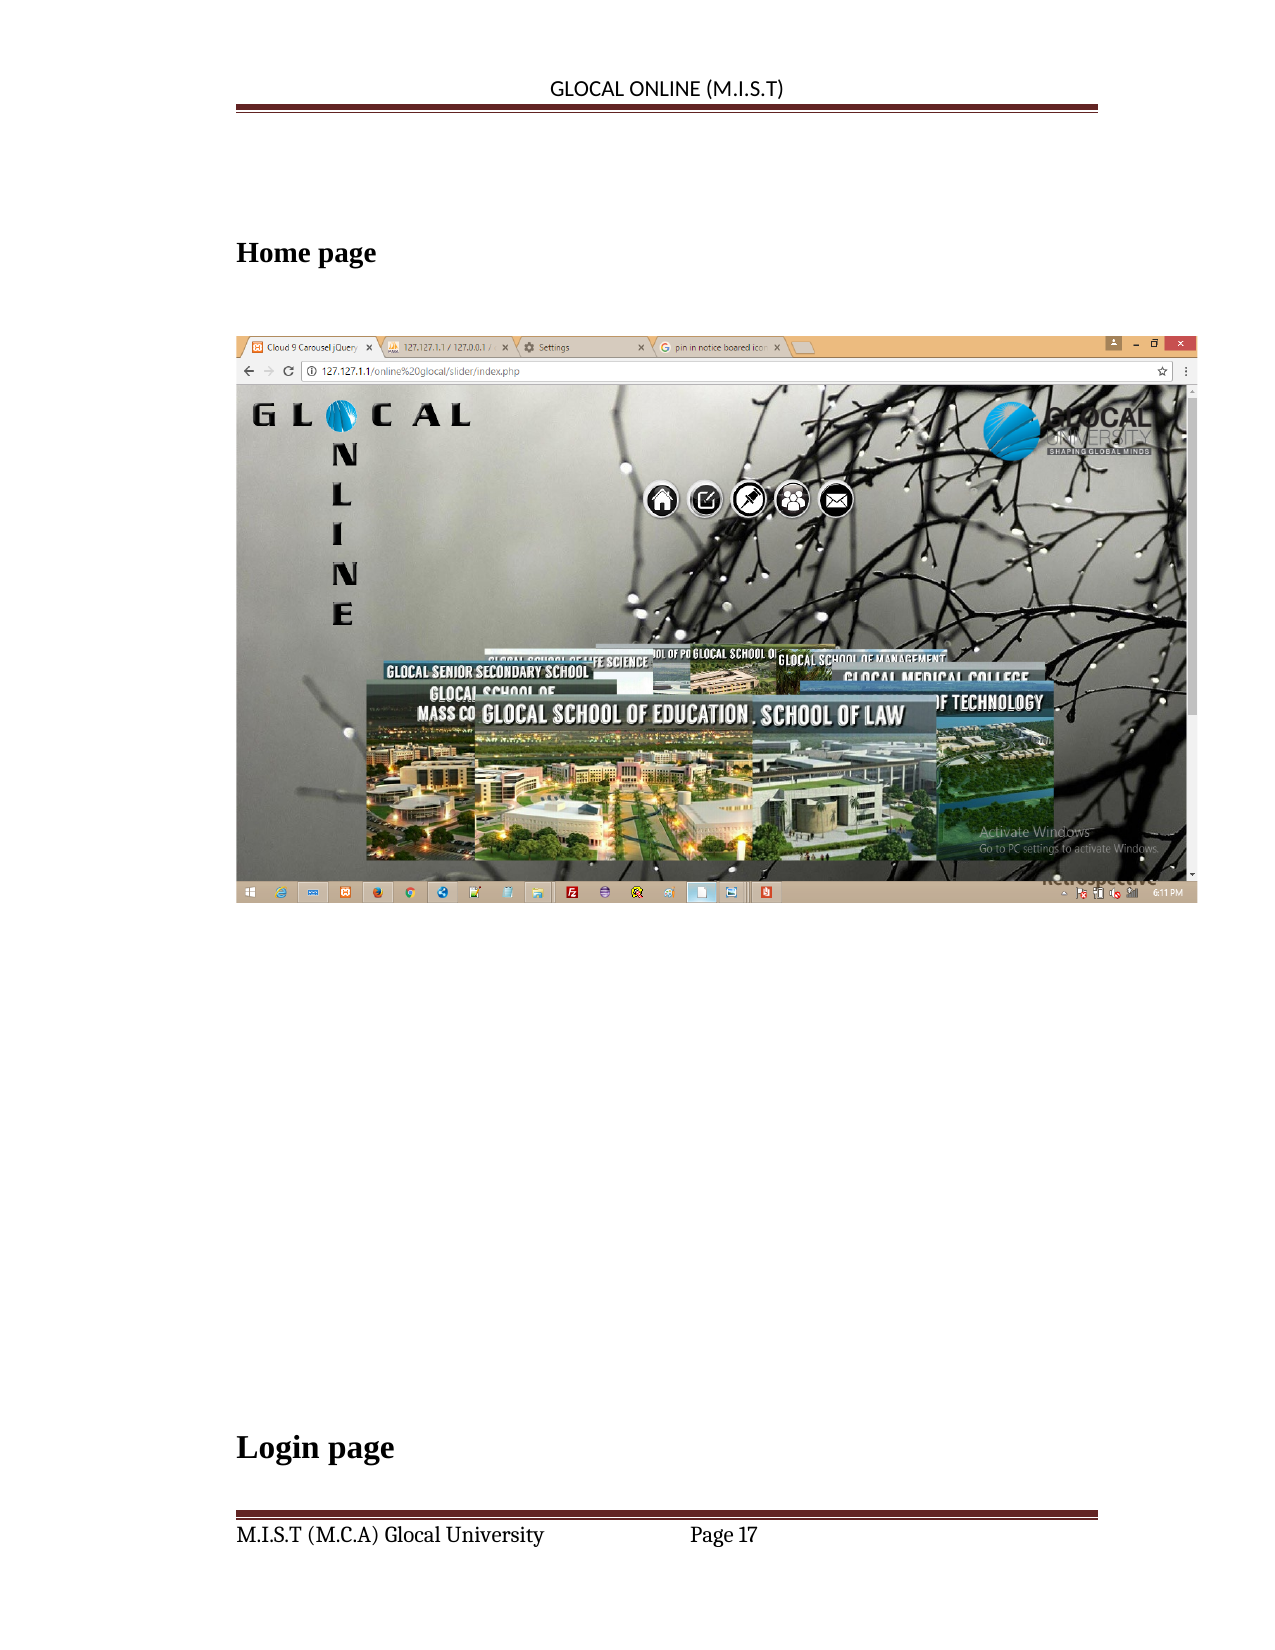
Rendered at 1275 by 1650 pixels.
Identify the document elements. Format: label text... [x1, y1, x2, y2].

text Login page [236, 1427, 1098, 1465]
picture [236, 336, 1198, 903]
text Home page [236, 236, 1098, 269]
